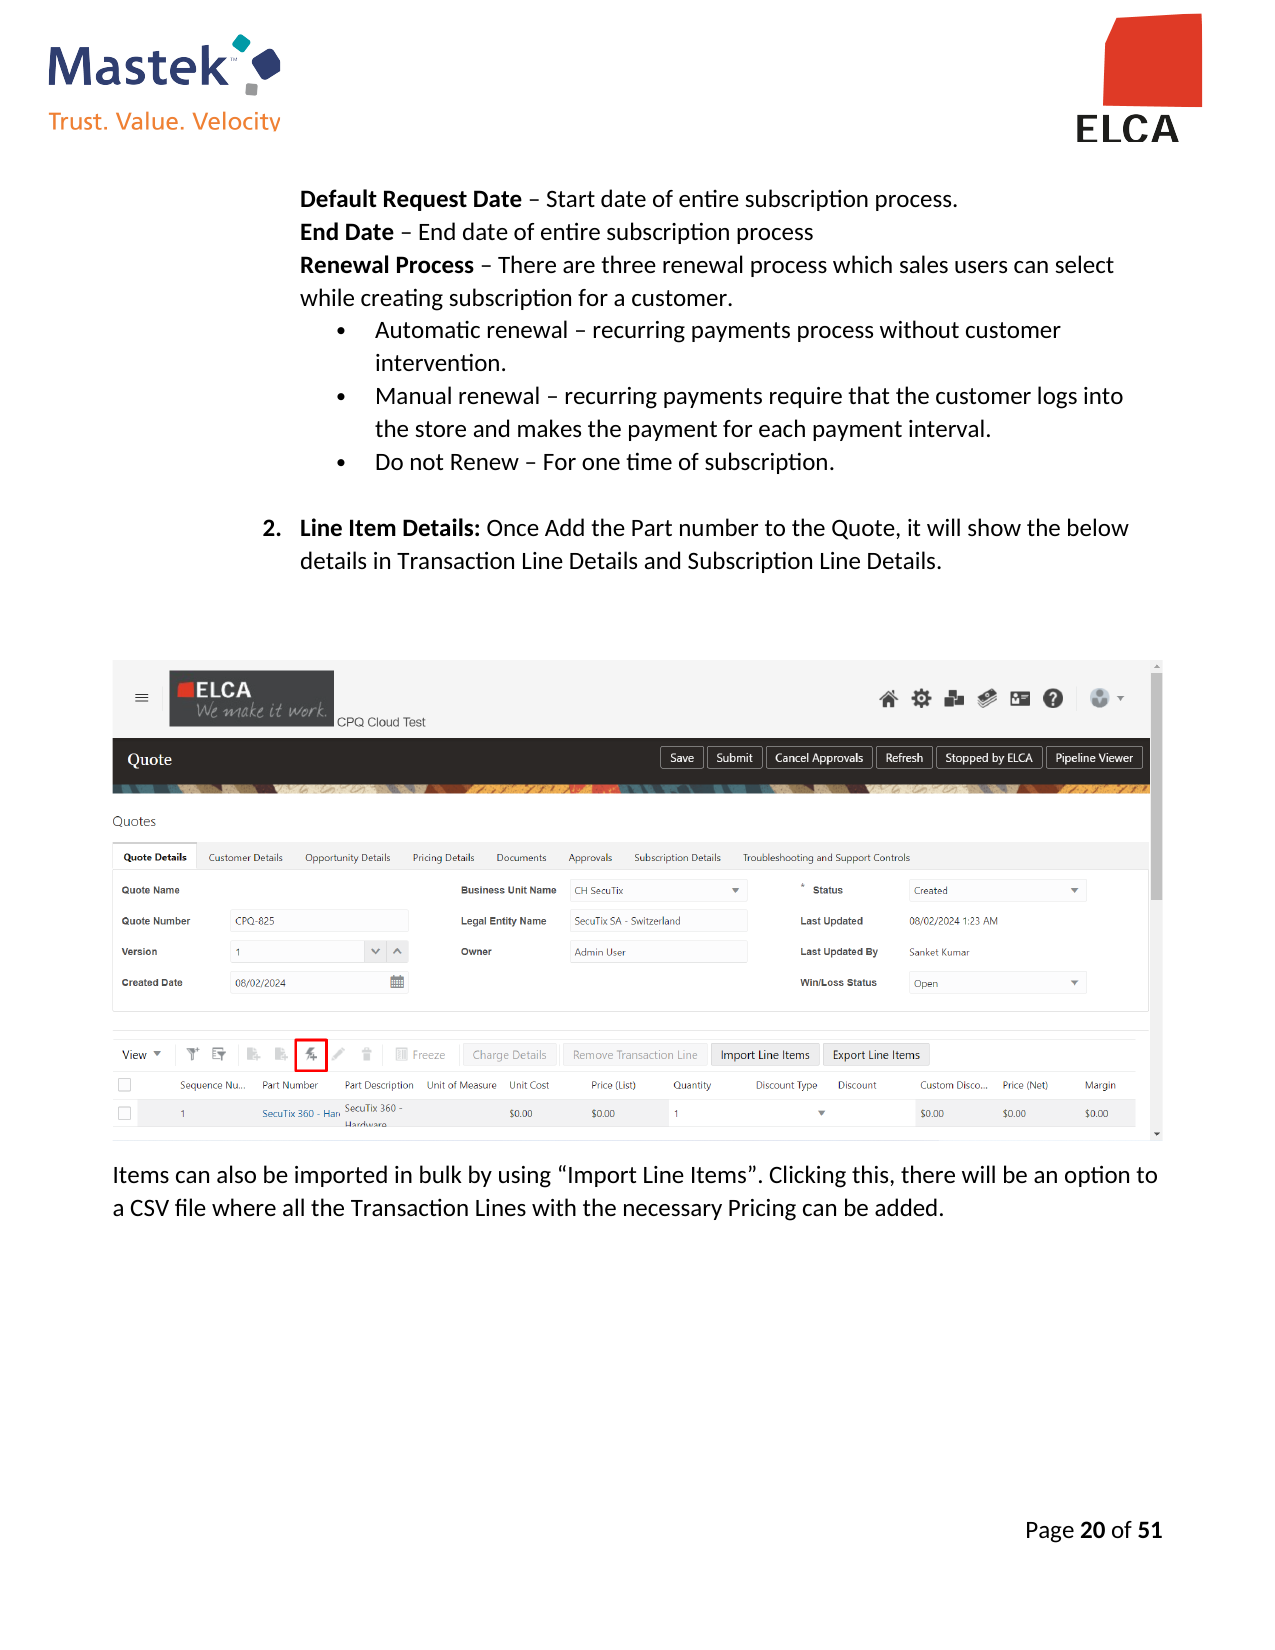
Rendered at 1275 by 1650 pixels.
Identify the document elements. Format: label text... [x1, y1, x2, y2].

list Default Request Date – Start date of entire subscription process. [300, 183, 1162, 213]
list Renewal Process – There are three renewal process which sales users can select while creating subscription for a customer. [300, 249, 1162, 312]
text Items can also be imported in bulk by using “Import Line Items”. Clicking this, there will be an option to a CSV file where all the Transaction Lines with the necessary Pricing can be added. [112, 1159, 1162, 1223]
list Do not Renew – For one time of subscription. [337, 446, 1162, 477]
list Line Item Details: Once Add the Part number to the Quote, it will show the below details in Transaction Line Details and Subscription Line Details. [262, 512, 1162, 576]
picture [112, 660, 1163, 1141]
list Manual renewal – recurring payments require that the customer logs into the store and makes the payment for each payment interval. [337, 380, 1162, 444]
list End Date – End date of entire subscription process [300, 216, 1162, 246]
picture [48, 34, 281, 132]
list Automatic renewal – recurring payments process without customer intervention. [337, 314, 1162, 378]
picture [1077, 13, 1202, 142]
